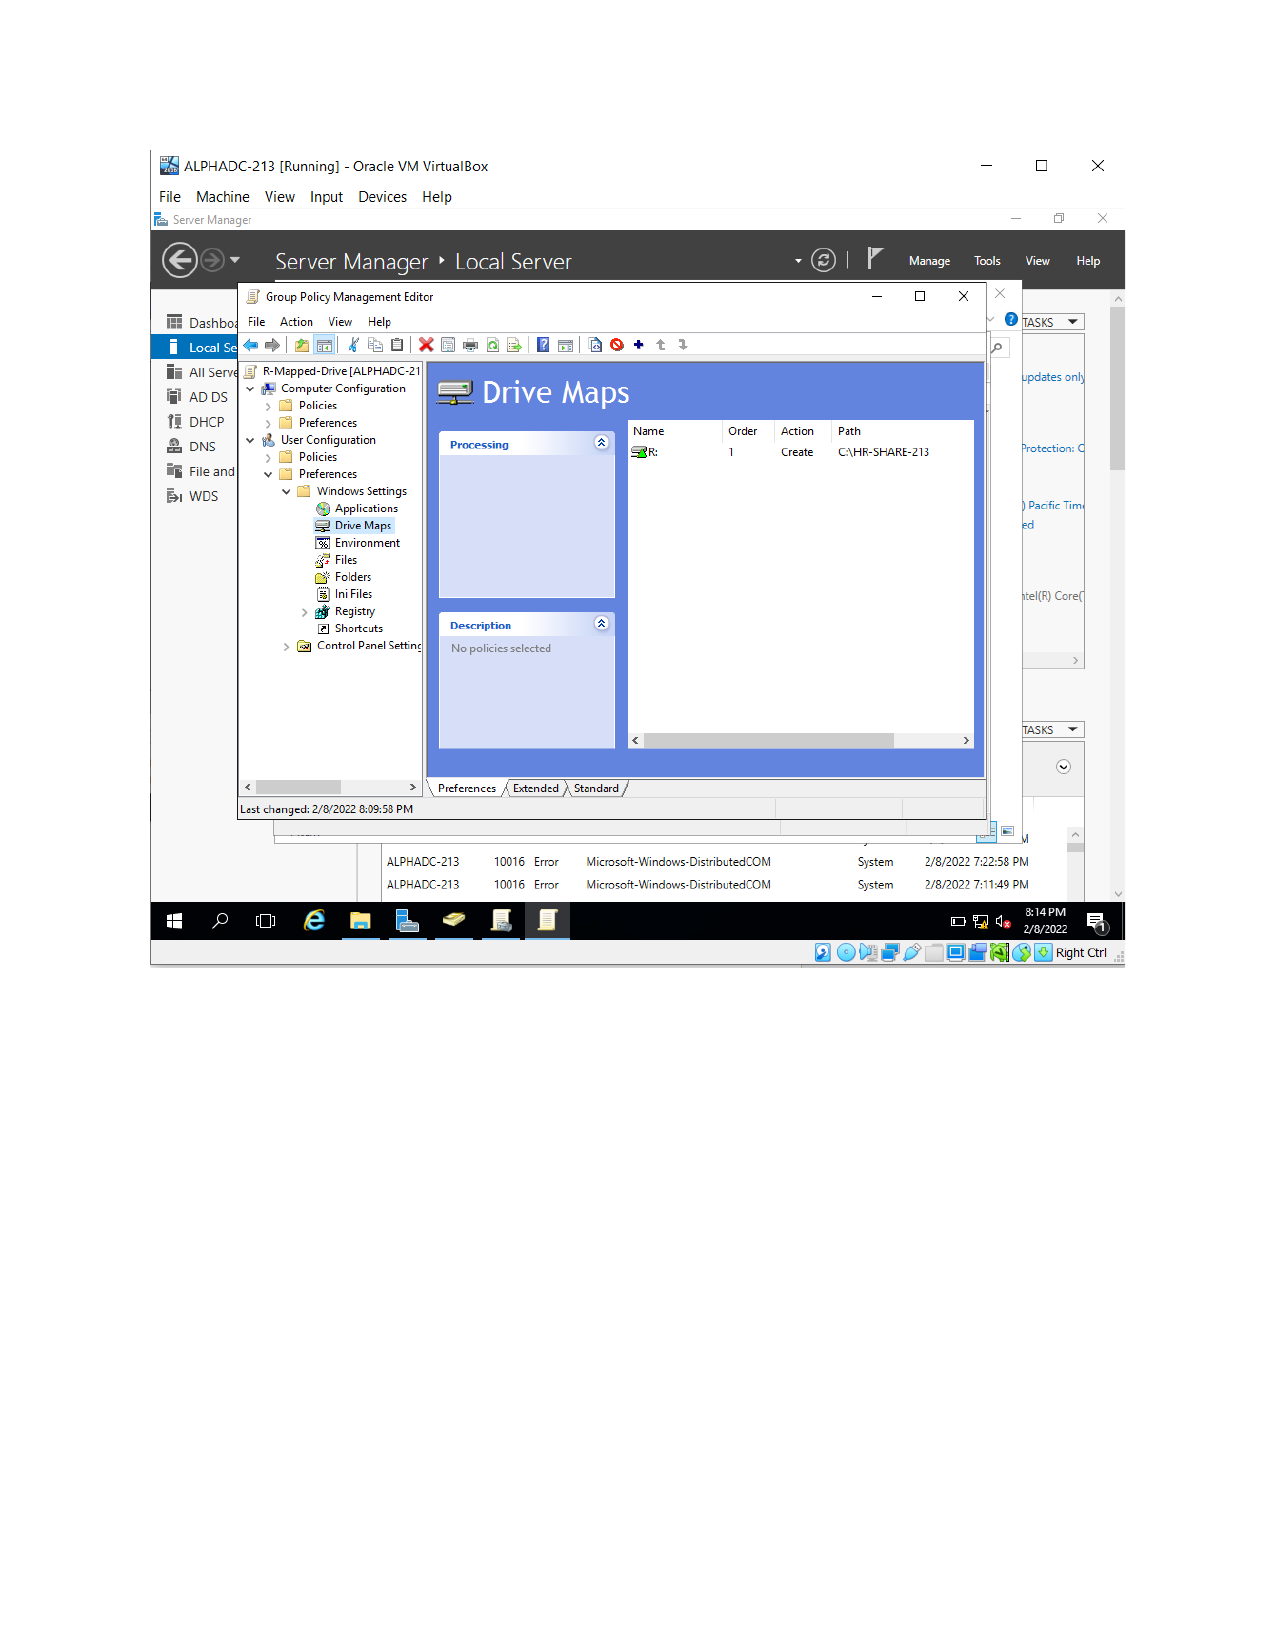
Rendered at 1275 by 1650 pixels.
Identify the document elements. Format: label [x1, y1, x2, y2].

picture [150, 150, 1125, 968]
